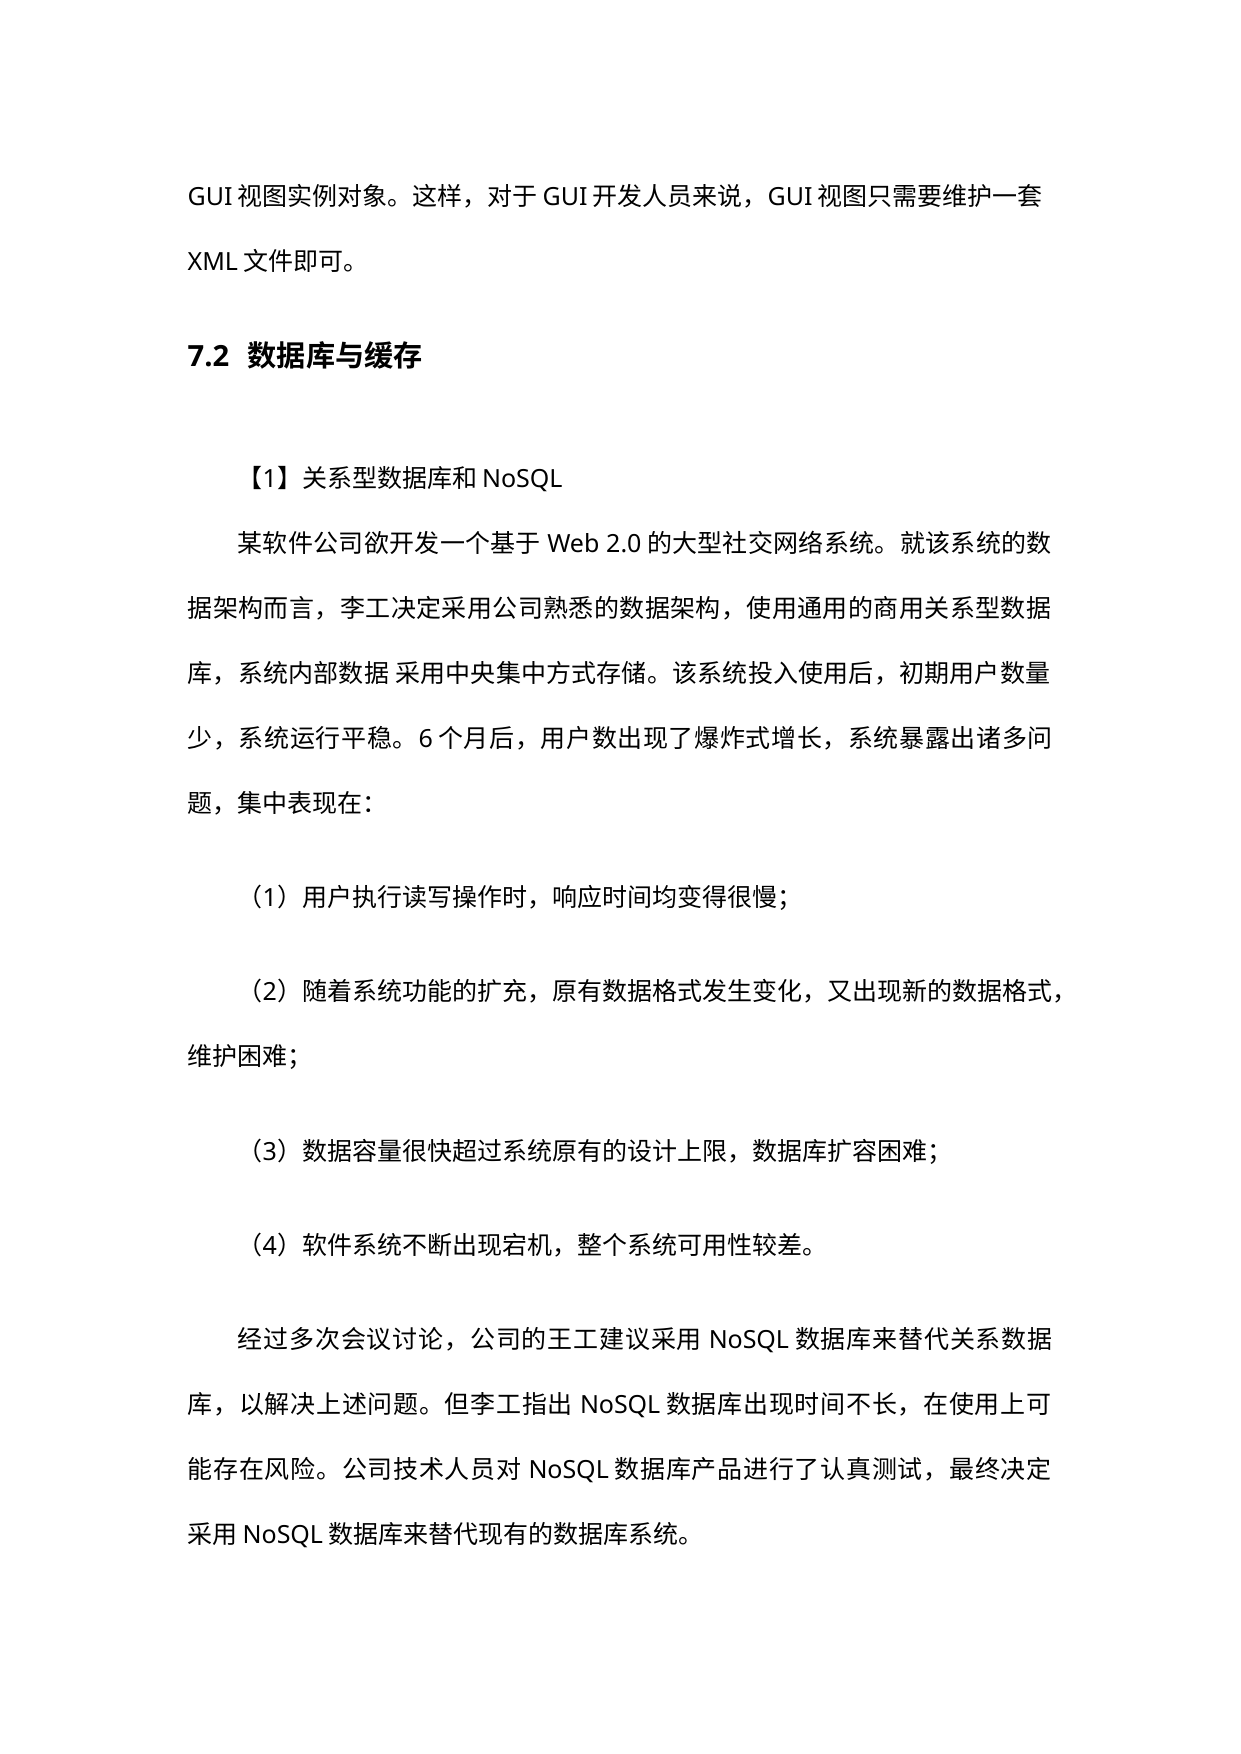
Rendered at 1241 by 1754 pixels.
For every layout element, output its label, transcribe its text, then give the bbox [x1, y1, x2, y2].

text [187, 162, 1053, 292]
text 【1】关系型数据库和NoSQL [187, 444, 1053, 509]
text （1）用户执行读写操作时，响应时间均变得很慢； [187, 863, 1053, 928]
text （4）软件系统不断出现宕机，整个系统可用性较差。 [187, 1211, 1053, 1276]
text （2）随着系统功能的扩充，原有数据格式发生变化，又出现新的数据格式，维护困难； [187, 957, 1053, 1087]
text （3）数据容量很快超过系统原有的设计上限，数据库扩容困难； [187, 1117, 1053, 1182]
text 经过多次会议讨论，公司的王工建议采用NoSQL数据库来替代关系数据库，以解决上述问题。但李工指出NoSQL数据库出现时间不长，在使用上可能存在风险。公司技术人员对NoSQL数据库产品进行了认真测试，最终决定采用NoSQL数据库来替代现有的数据库系统。 [187, 1305, 1053, 1565]
text 某软件公司欲开发一个基于Web 2.0的大型社交网络系统。就该系统的数据架构而言，李工决定采用公司熟悉的数据架构，使用通用的商用关系型数据库，系统内部数据 采用中央集中方式存储。该系统投入使用后，初期用户数量少，系统运行平稳。6个月后，用户数出现了爆炸式增长，系统暴露出诸多问题，集中表现在： [187, 509, 1053, 834]
subtitle 数据库与缓存 [187, 321, 1053, 386]
